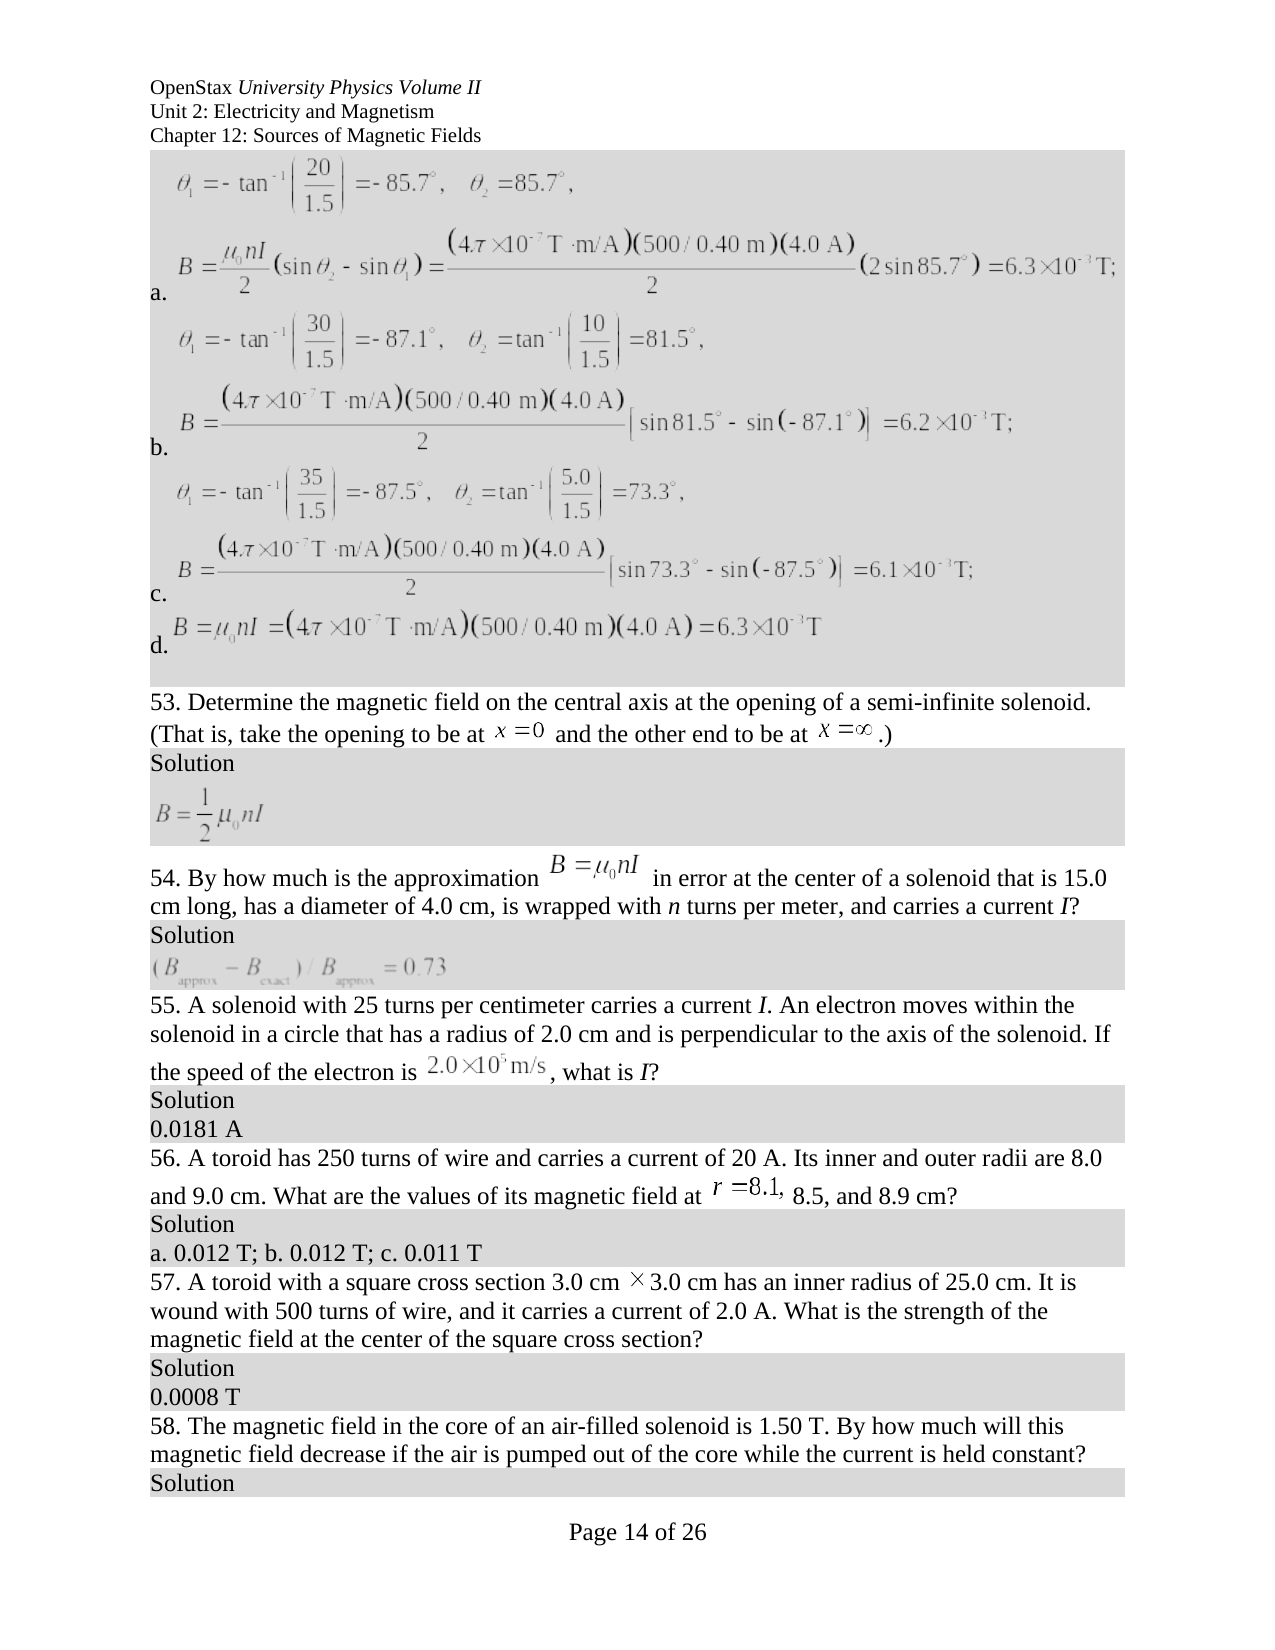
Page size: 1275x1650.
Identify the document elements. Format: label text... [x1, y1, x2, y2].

list The magnetic field in the core of an air-filled solenoid is 1.50 T. By how much will this magnetic field decrease if the air is pumped out of the core while the current is held constant? [150, 1411, 1125, 1468]
text 0.0008 T [150, 1382, 1125, 1411]
text Solution [150, 1353, 1125, 1382]
text c. [150, 461, 1125, 606]
list A toroid has 250 turns of wire and carries a current of 20 A. Its inner and outer radii are 8.0 and 9.0 cm. What are the values of its magnetic field at 8.5, and 8.9 cm? [150, 1143, 1125, 1209]
text Solution [150, 748, 1125, 777]
text Solution [150, 1209, 1125, 1238]
text d. [150, 606, 1125, 658]
text Solution [150, 1468, 1125, 1497]
list A toroid with a square cross section 3.0 cm 3.0 cm has an inner radius of 25.0 cm. It is wound with 500 turns of wire, and it carries a current of 2.0 A. What is the strength of the magnetic field at the center of the square cross section? [150, 1267, 1125, 1353]
text Solution [150, 1085, 1125, 1114]
text Solution [150, 920, 1125, 949]
list By how much is the approximation in error at the center of a solenoid that is 15.0 cm long, has a diameter of 4.0 cm, is wrapped with n turns per meter, and carries a current I? [150, 846, 1125, 920]
text 0.0181 A [150, 1114, 1125, 1143]
list A solenoid with 25 turns per centimeter carries a current I. An electron moves within the solenoid in a circle that has a radius of 2.0 cm and is perpendicular to the axis of the solenoid. If the speed of the electron is , what is I? [150, 990, 1125, 1085]
list Determine the magnetic field on the central axis at the opening of a semi-infinite solenoid. (That is, take the opening to be at and the other end to be at .) [150, 687, 1125, 748]
text b. [150, 305, 1125, 461]
text a. 0.012 T; b. 0.012 T; c. 0.011 T [150, 1238, 1125, 1267]
text a. [150, 150, 1125, 305]
